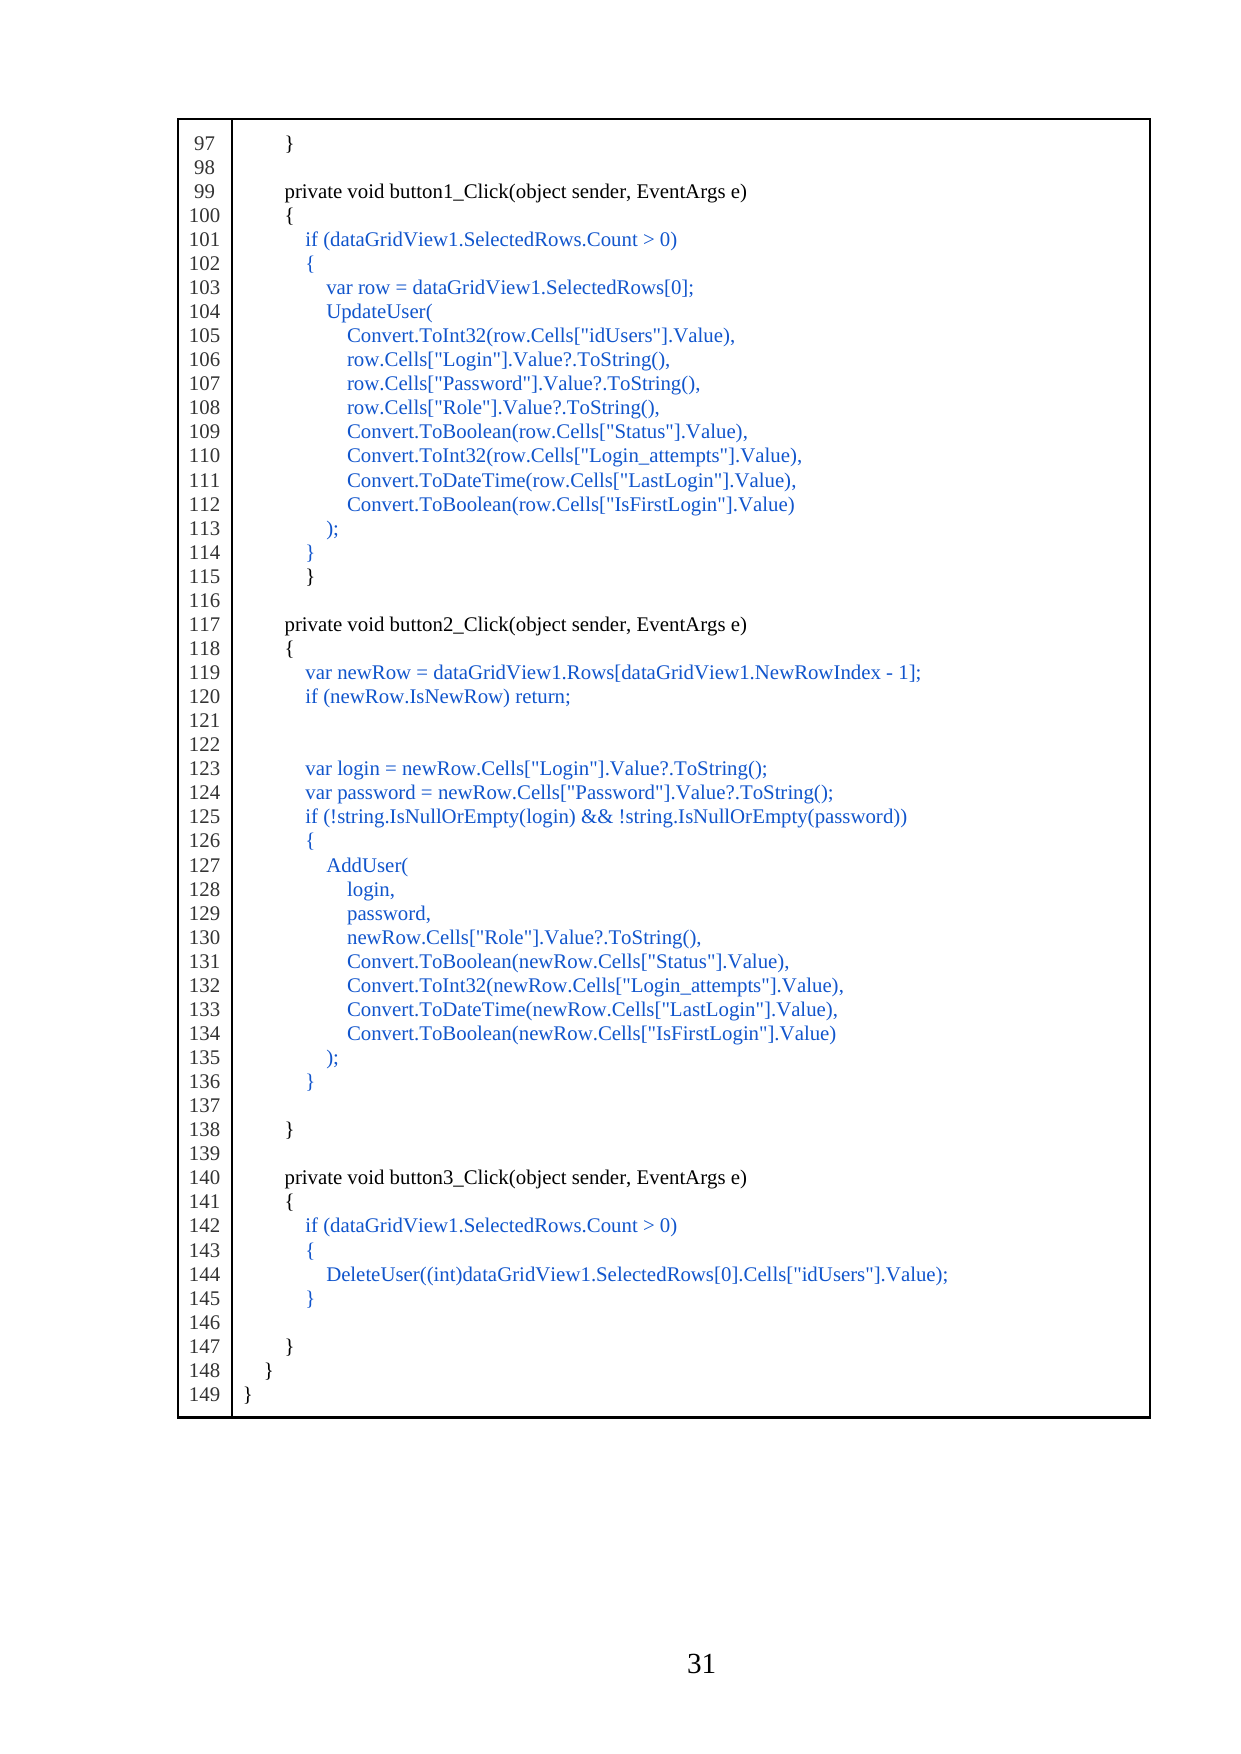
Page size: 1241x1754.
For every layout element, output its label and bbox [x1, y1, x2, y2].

table_header [179, 120, 231, 1416]
table_header [233, 120, 1149, 1416]
